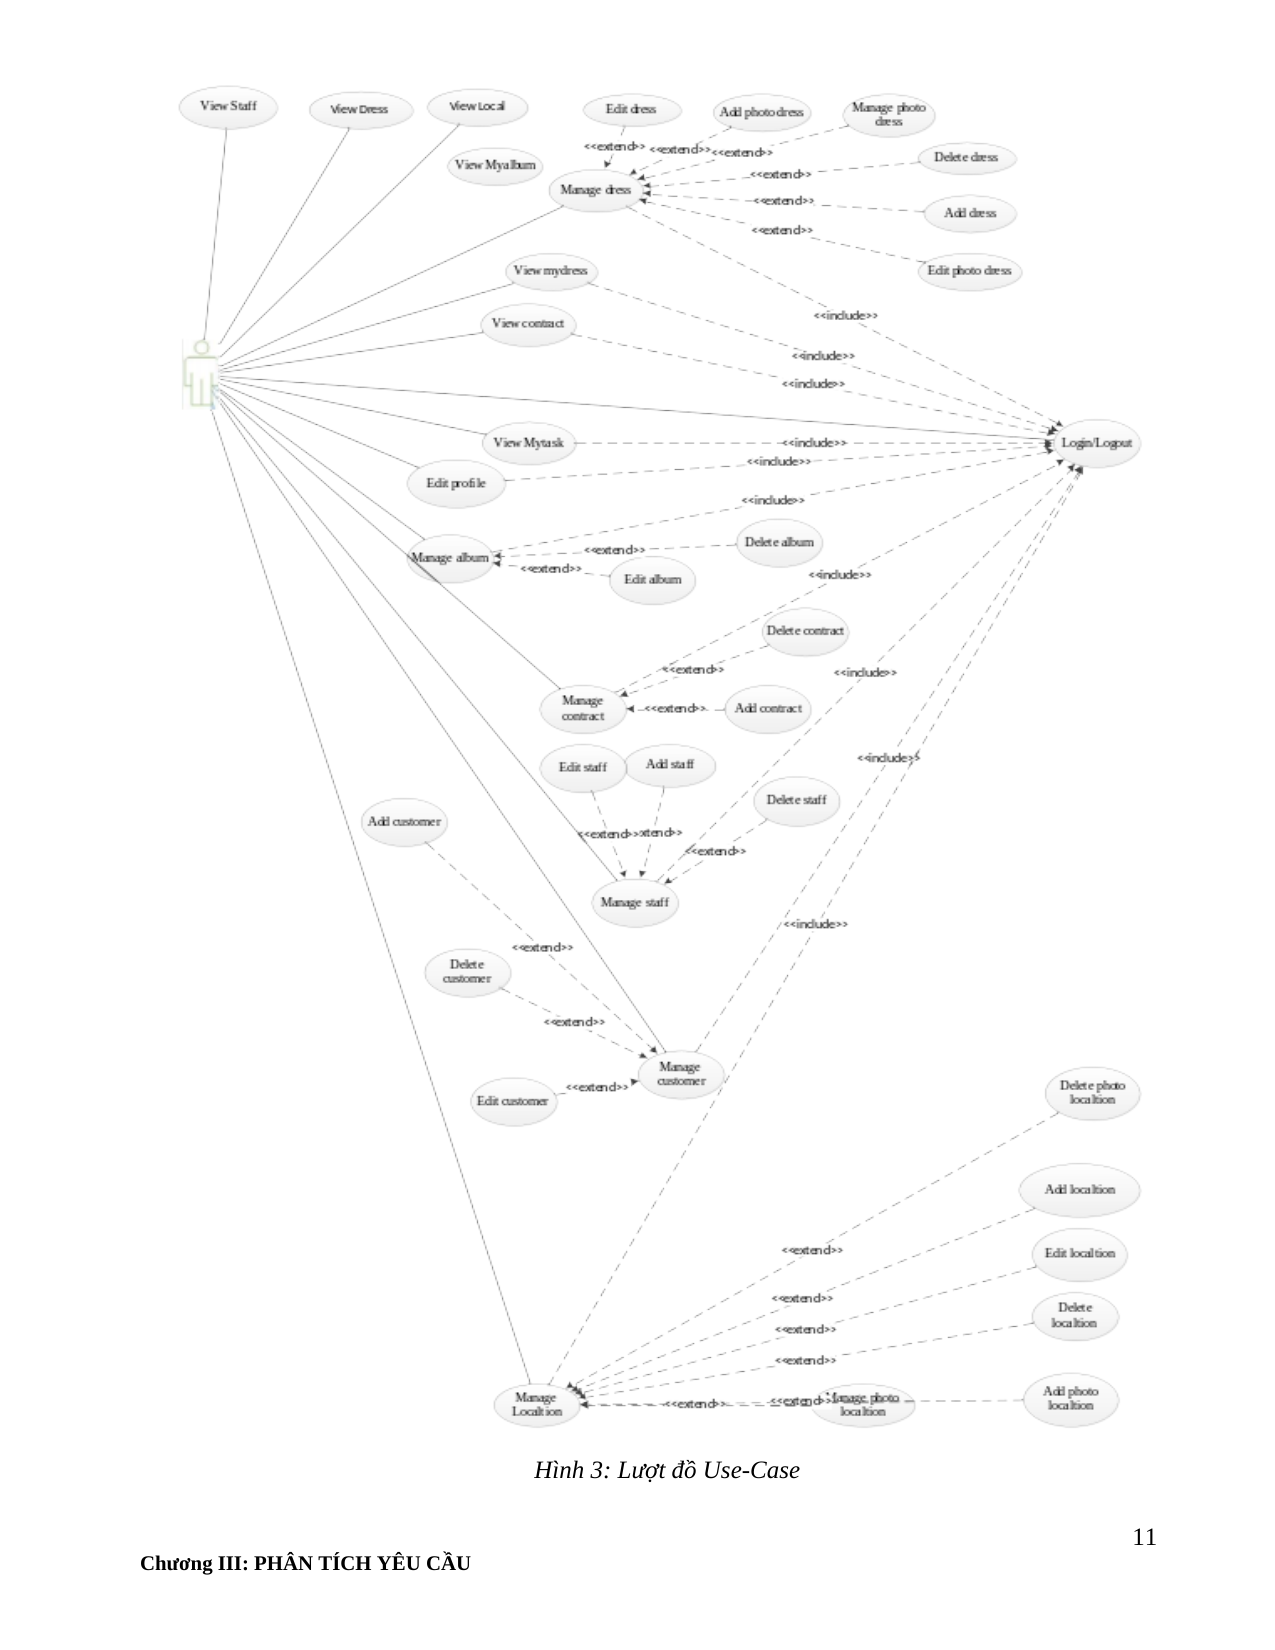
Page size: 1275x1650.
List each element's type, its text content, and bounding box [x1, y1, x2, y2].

text Hình 3: Lượt đồ Use-Case [177, 1455, 1157, 1483]
